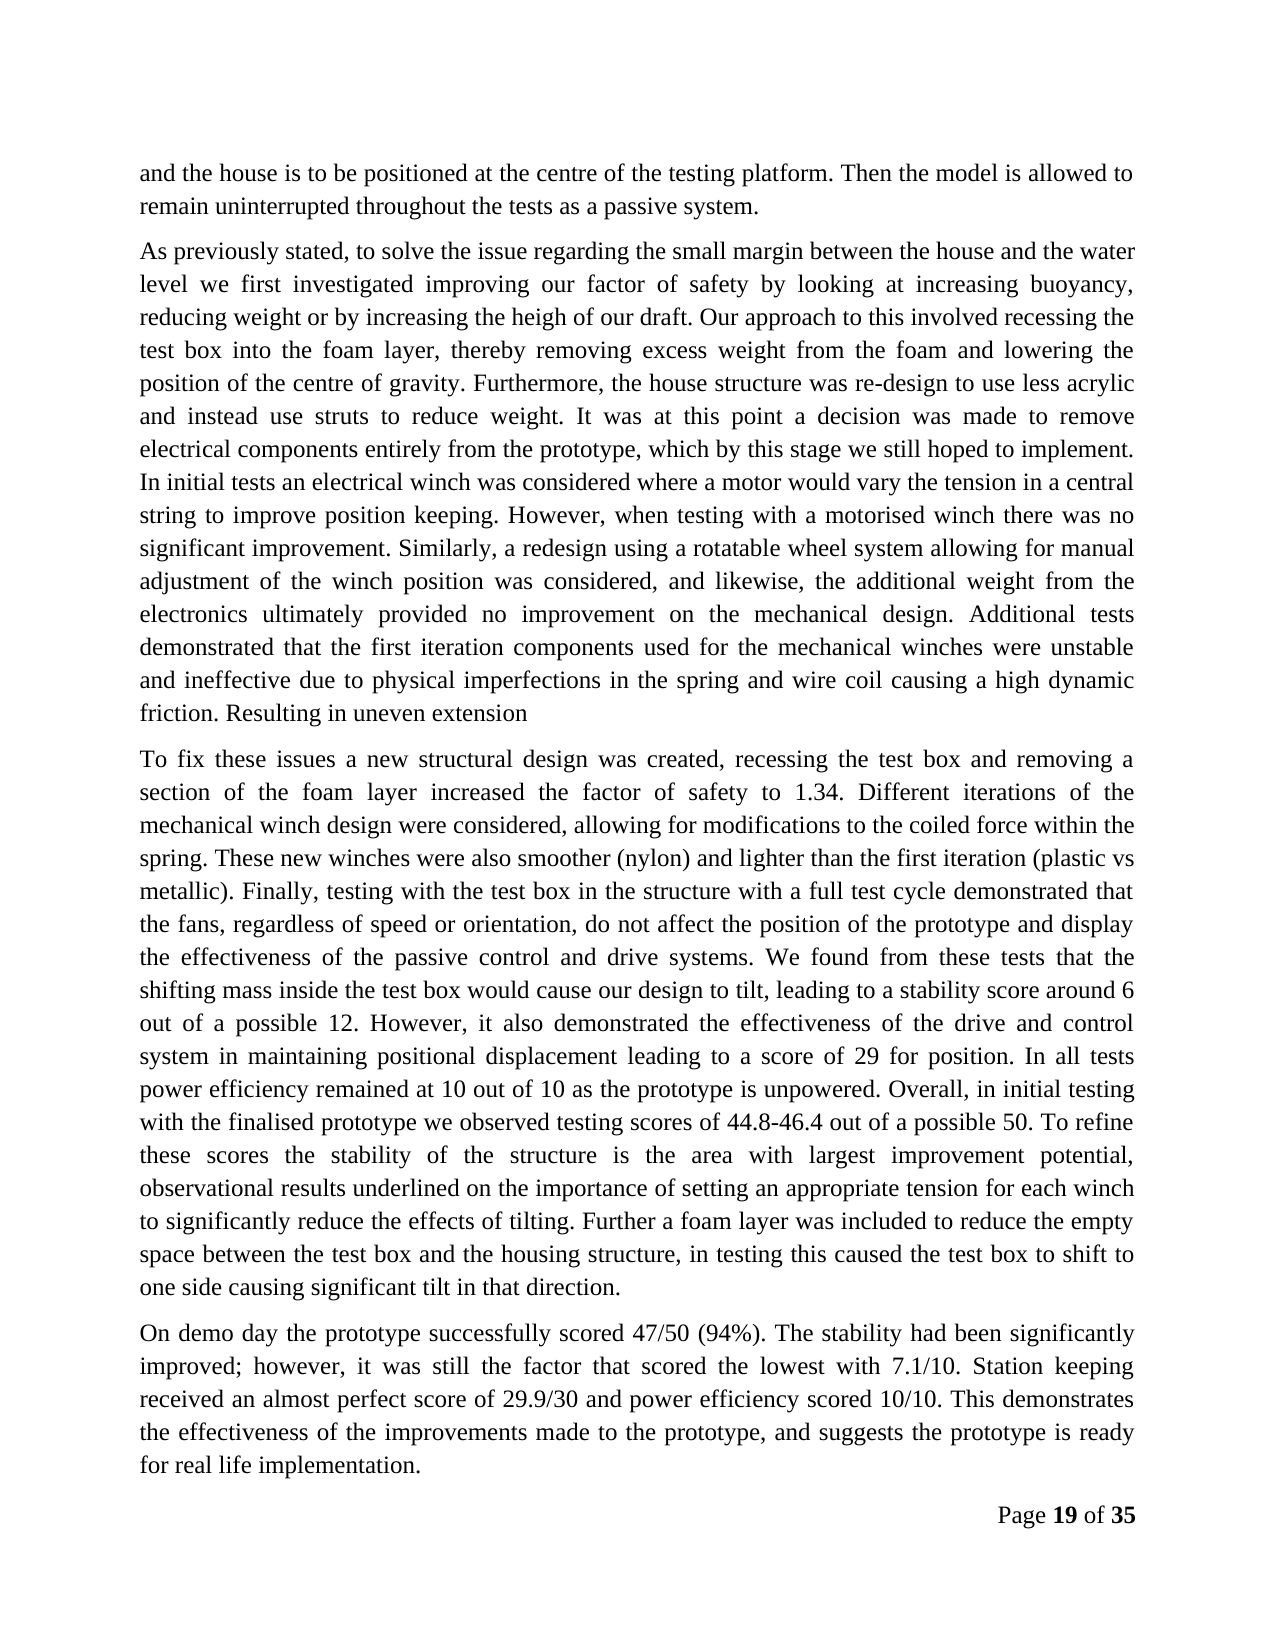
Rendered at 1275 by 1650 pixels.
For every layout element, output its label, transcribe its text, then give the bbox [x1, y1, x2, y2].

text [139, 158, 1136, 219]
text As previously stated, to solve the issue regarding the small margin between the house and the water level we first investigated improving our factor of safety by looking at increasing buoyancy, reducing weight or by increasing the heigh of our draft. Our approach to this involved recessing the test box into the foam layer, thereby removing excess weight from the foam and lowering the position of the centre of gravity. Furthermore, the house structure was re-design to use less acrylic and instead use struts to reduce weight. It was at this point a decision was made to remove electrical components entirely from the prototype, which by this stage we still hoped to implement. In initial tests an electrical winch was considered where a motor would vary the tension in a central string to improve position keeping. However, when testing with a motorised winch there was no significant improvement. Similarly, a redesign using a rotatable wheel system allowing for manual adjustment of the winch position was considered, and likewise, the additional weight from the electronics ultimately provided no improvement on the mechanical design. Additional tests demonstrated that the first iteration components used for the mechanical winches were unstable and ineffective due to physical imperfections in the spring and wire coil causing a high dynamic friction. Resulting in uneven extension [139, 236, 1136, 727]
text On demo day the prototype successfully scored 47/50 (94%). The stability had been significantly improved; however, it was still the factor that scored the lowest with 7.1/10. Station keeping received an almost perfect score of 29.9/30 and power efficiency scored 10/10. This demonstrates the effectiveness of the improvements made to the prototype, and suggests the prototype is ready for real life implementation. [139, 1318, 1136, 1479]
text To fix these issues a new structural design was created, recessing the test box and removing a section of the foam layer increased the factor of safety to 1.34. Different iterations of the mechanical winch design were considered, allowing for modifications to the coiled force within the spring. These new winches were also smoother (nylon) and lighter than the first iteration (plastic vs metallic). Finally, testing with the test box in the structure with a full test cycle demonstrated that the fans, regardless of speed or orientation, do not affect the position of the prototype and display the effectiveness of the passive control and drive systems. We found from these tests that the shifting mass inside the test box would cause our design to tilt, leading to a stability score around 6 out of a possible 12. However, it also demonstrated the effectiveness of the drive and control system in maintaining positional displacement leading to a score of 29 for position. In all tests power efficiency remained at 10 out of 10 as the prototype is unpowered. Overall, in initial testing with the finalised prototype we observed testing scores of 44.8-46.4 out of a possible 50. To refine these scores the stability of the structure is the area with largest improvement potential, observational results underlined on the importance of setting an appropriate tension for each winch to significantly reduce the effects of tilting. Further a foam layer was included to reduce the empty space between the test box and the housing structure, in testing this caused the test box to shift to one side causing significant tilt in that direction. [139, 744, 1136, 1301]
